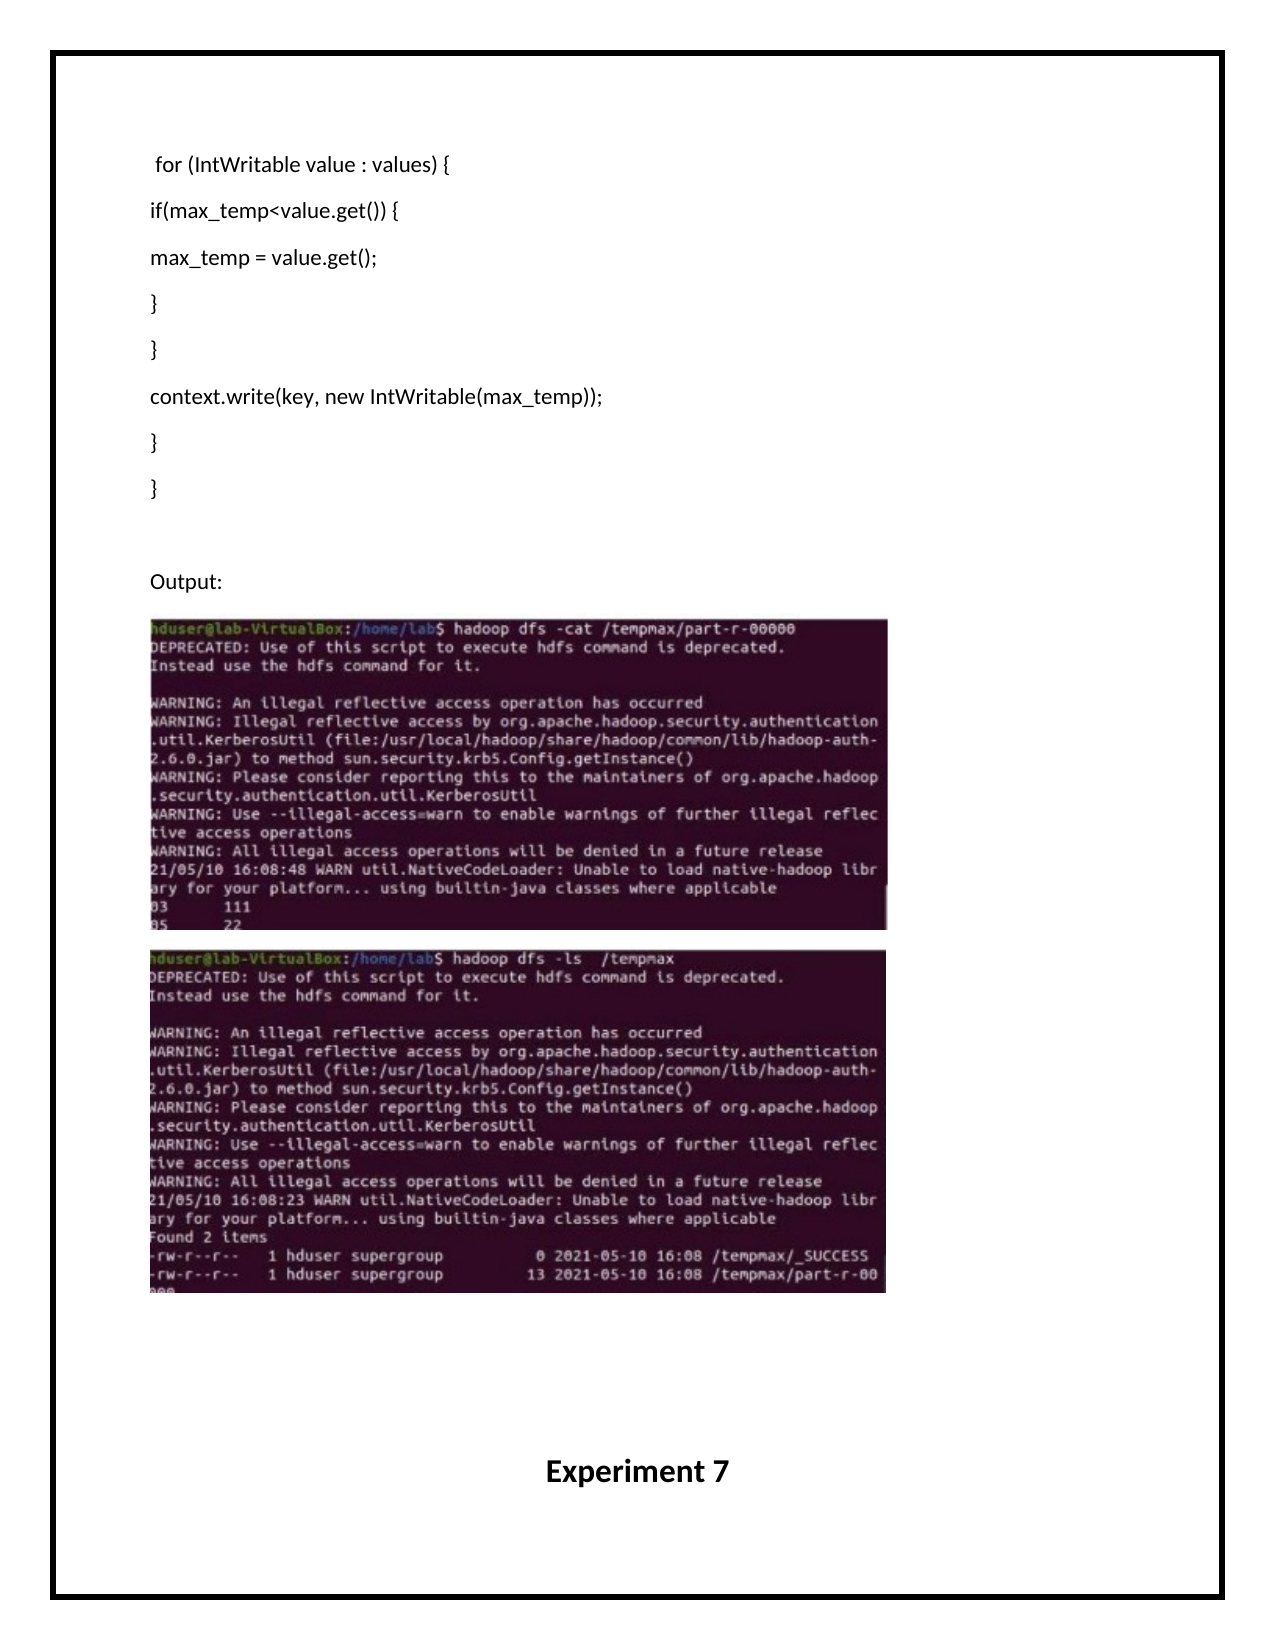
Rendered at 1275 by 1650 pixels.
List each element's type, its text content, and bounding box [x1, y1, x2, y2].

text } [150, 474, 1125, 502]
text context.write(key, new IntWritable(max_temp)); [150, 382, 1125, 410]
picture [150, 613, 888, 930]
text } [150, 428, 1125, 456]
text for (IntWritable value : values) { [150, 150, 1125, 178]
text max_temp = value.get(); [150, 243, 1125, 271]
text Output: [150, 567, 1125, 595]
text Experiment 7 [150, 1450, 1125, 1491]
text if(max_temp<value.get()) { [150, 196, 1125, 224]
text } [150, 335, 1125, 363]
picture [150, 947, 886, 1293]
text } [150, 289, 1125, 317]
